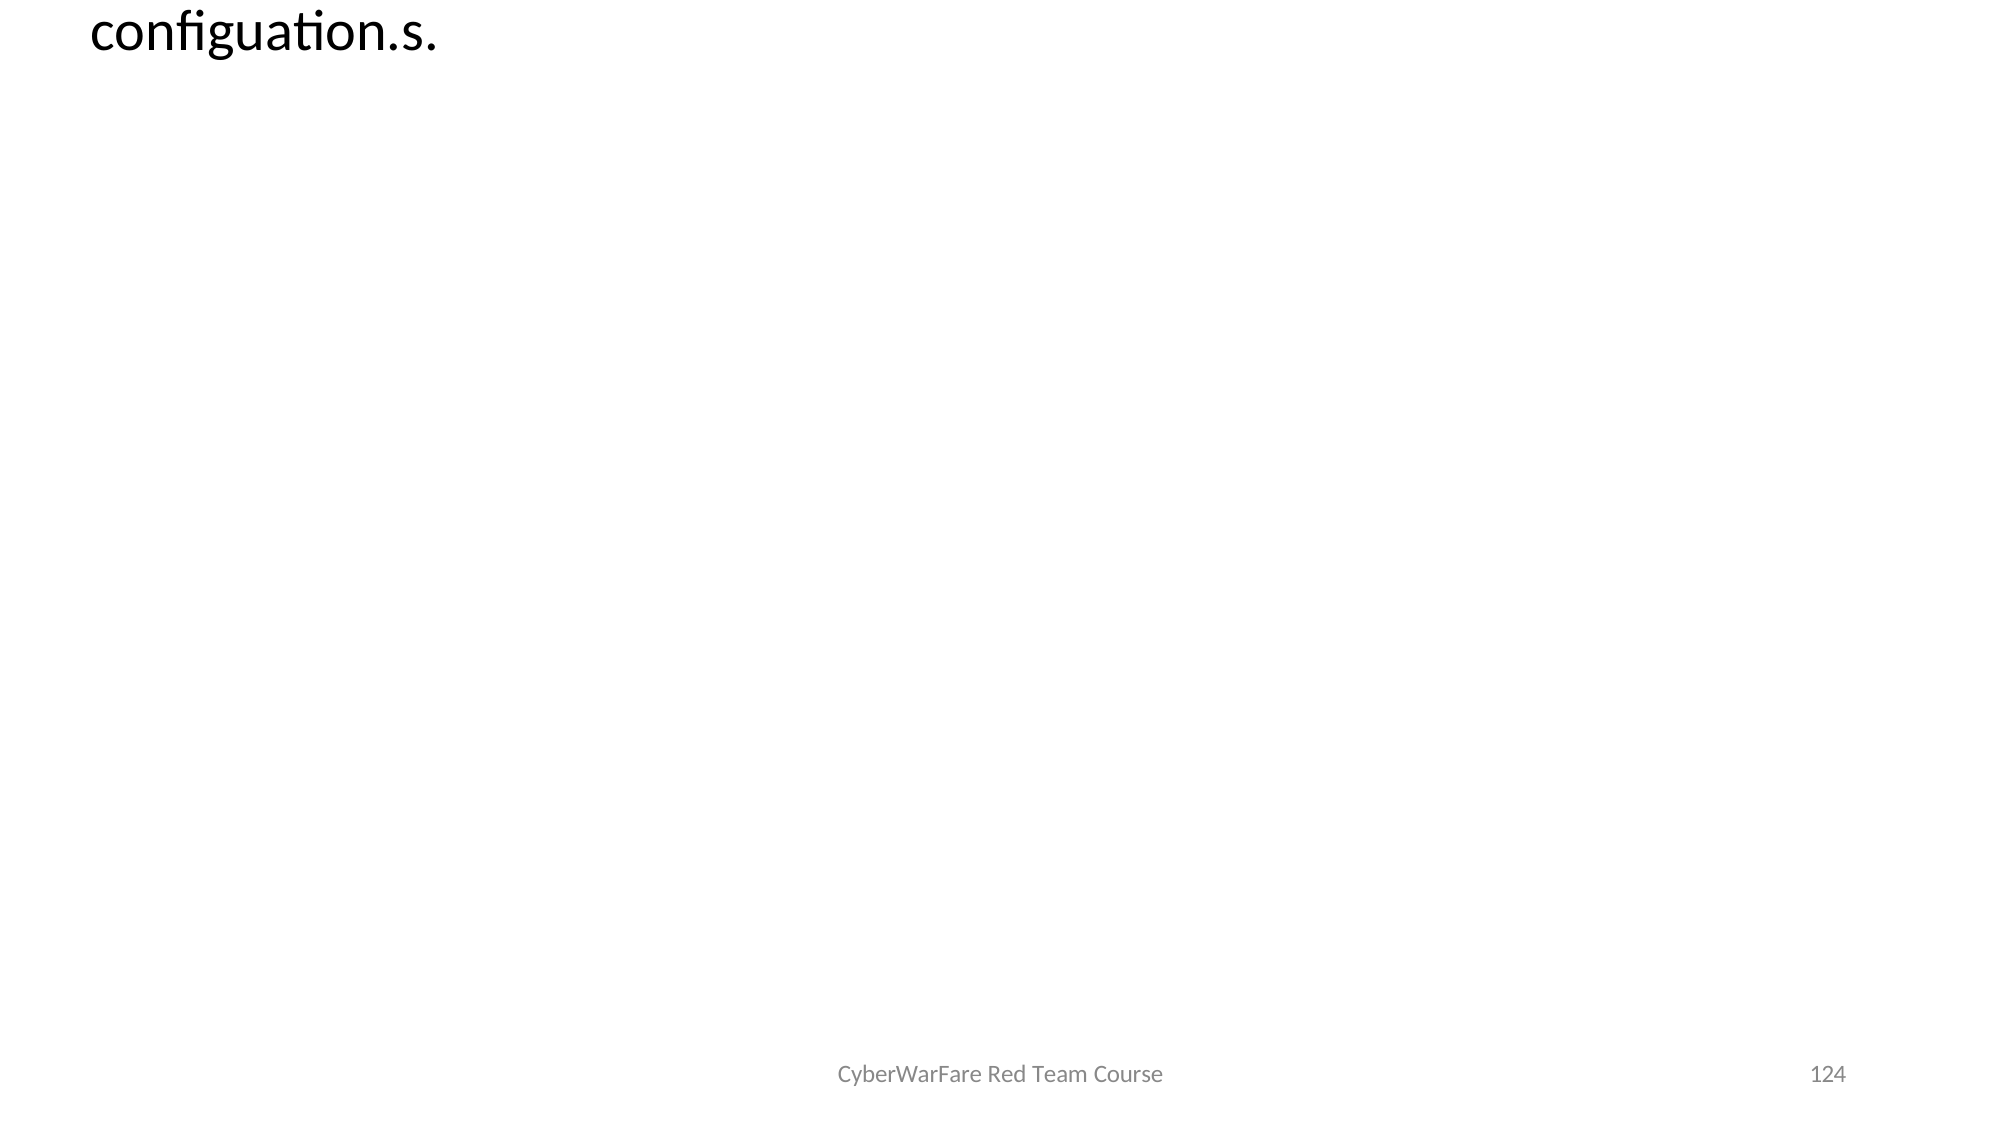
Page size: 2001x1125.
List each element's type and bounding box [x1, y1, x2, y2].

list [52, 0, 1608, 63]
